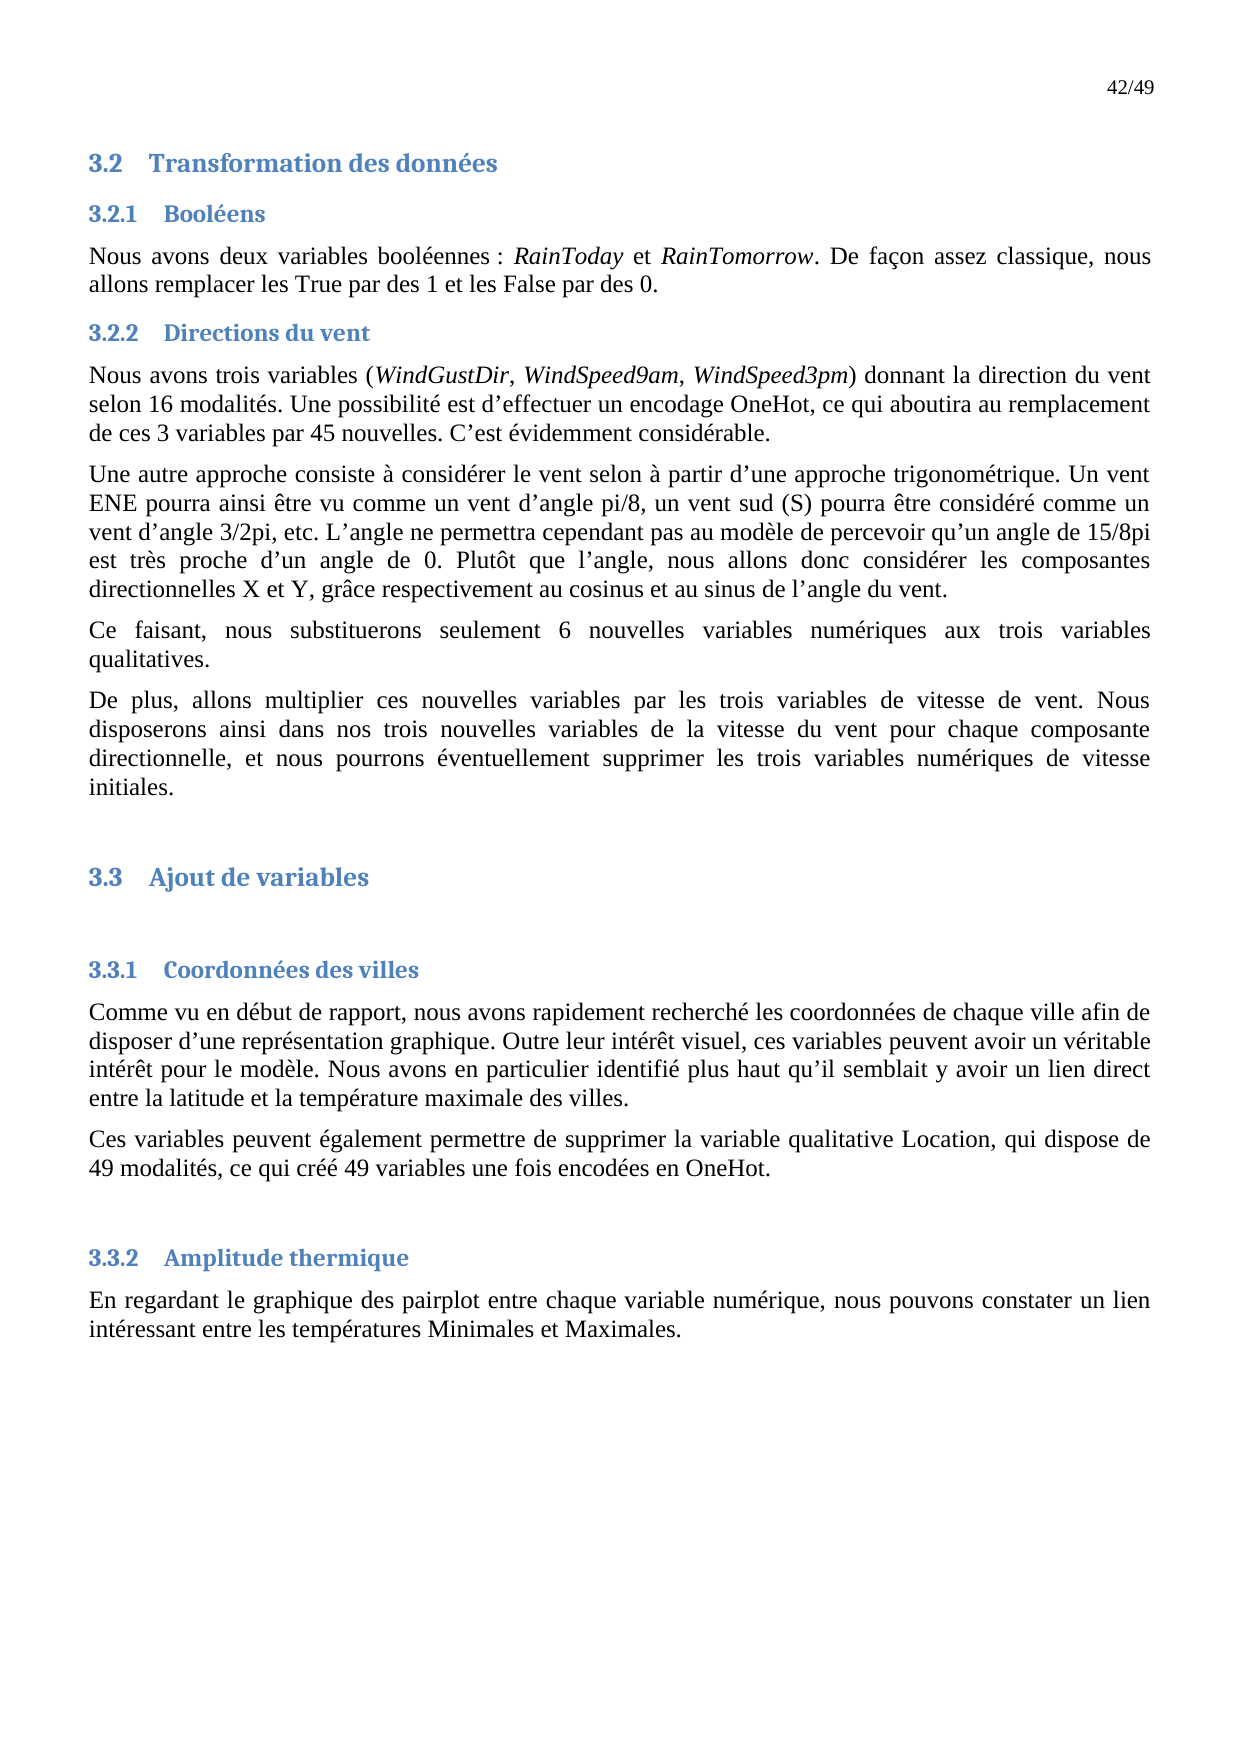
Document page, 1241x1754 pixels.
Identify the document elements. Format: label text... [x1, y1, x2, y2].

subtitle Directions du vent [89, 319, 1152, 348]
text De plus, allons multiplier ces nouvelles variables par les trois variables de vitesse de vent. Nous disposerons ainsi dans nos trois nouvelles variables de la vitesse du vent pour chaque composante directionnelle, et nous pourrons éventuellement supprimer les trois variables numériques de vitesse initiales. [89, 685, 1152, 800]
subtitle Ajout de variables [89, 862, 1152, 894]
subtitle Coordonnées des villes [89, 956, 1152, 984]
subtitle Booléens [89, 199, 1152, 228]
text Nous avons deux variables booléennes : RainToday et RainTomorrow. De façon assez classique, nous allons remplacer les True par des 1 et les False par des 0. [89, 241, 1152, 298]
text Comme vu en début de rapport, nous avons rapidement recherché les coordonnées de chaque ville afin de disposer d’une représentation graphique. Outre leur intérêt visuel, ces variables peuvent avoir un véritable intérêt pour le modèle. Nous avons en particulier identifié plus haut qu’il semblait y avoir un lien direct entre la latitude et la température maximale des villes. [89, 997, 1152, 1112]
text Ces variables peuvent également permettre de supprimer la variable qualitative Location, qui dispose de 49 modalités, ce qui créé 49 variables une fois encodées en OneHot. [89, 1124, 1152, 1182]
text Nous avons trois variables (WindGustDir, WindSpeed9am, WindSpeed3pm) donnant la direction du vent selon 16 modalités. Une possibilité est d’effectuer un encodage OneHot, ce qui aboutira au remplacement de ces 3 variables par 45 nouvelles. C’est évidemment considérable. [89, 360, 1152, 447]
text Une autre approche consiste à considérer le vent selon à partir d’une approche trigonométrique. Un vent ENE pourra ainsi être vu comme un vent d’angle pi/8, un vent sud (S) pourra être considéré comme un vent d’angle 3/2pi, etc. L’angle ne permettra cependant pas au modèle de percevoir qu’un angle de 15/8pi est très proche d’un angle de 0. Plutôt que l’angle, nous allons donc considérer les composantes directionnelles X et Y, grâce respectivement au cosinus et au sinus de l’angle du vent. [89, 459, 1152, 603]
text Ce faisant, nous substituerons seulement 6 nouvelles variables numériques aux trois variables qualitatives. [89, 615, 1152, 673]
subtitle Amplitude thermique [89, 1244, 1152, 1273]
subtitle Transformation des données [89, 148, 1152, 179]
text En regardant le graphique des pairplot entre chaque variable numérique, nous pouvons constater un lien intéressant entre les températures Minimales et Maximales. [89, 1285, 1152, 1343]
